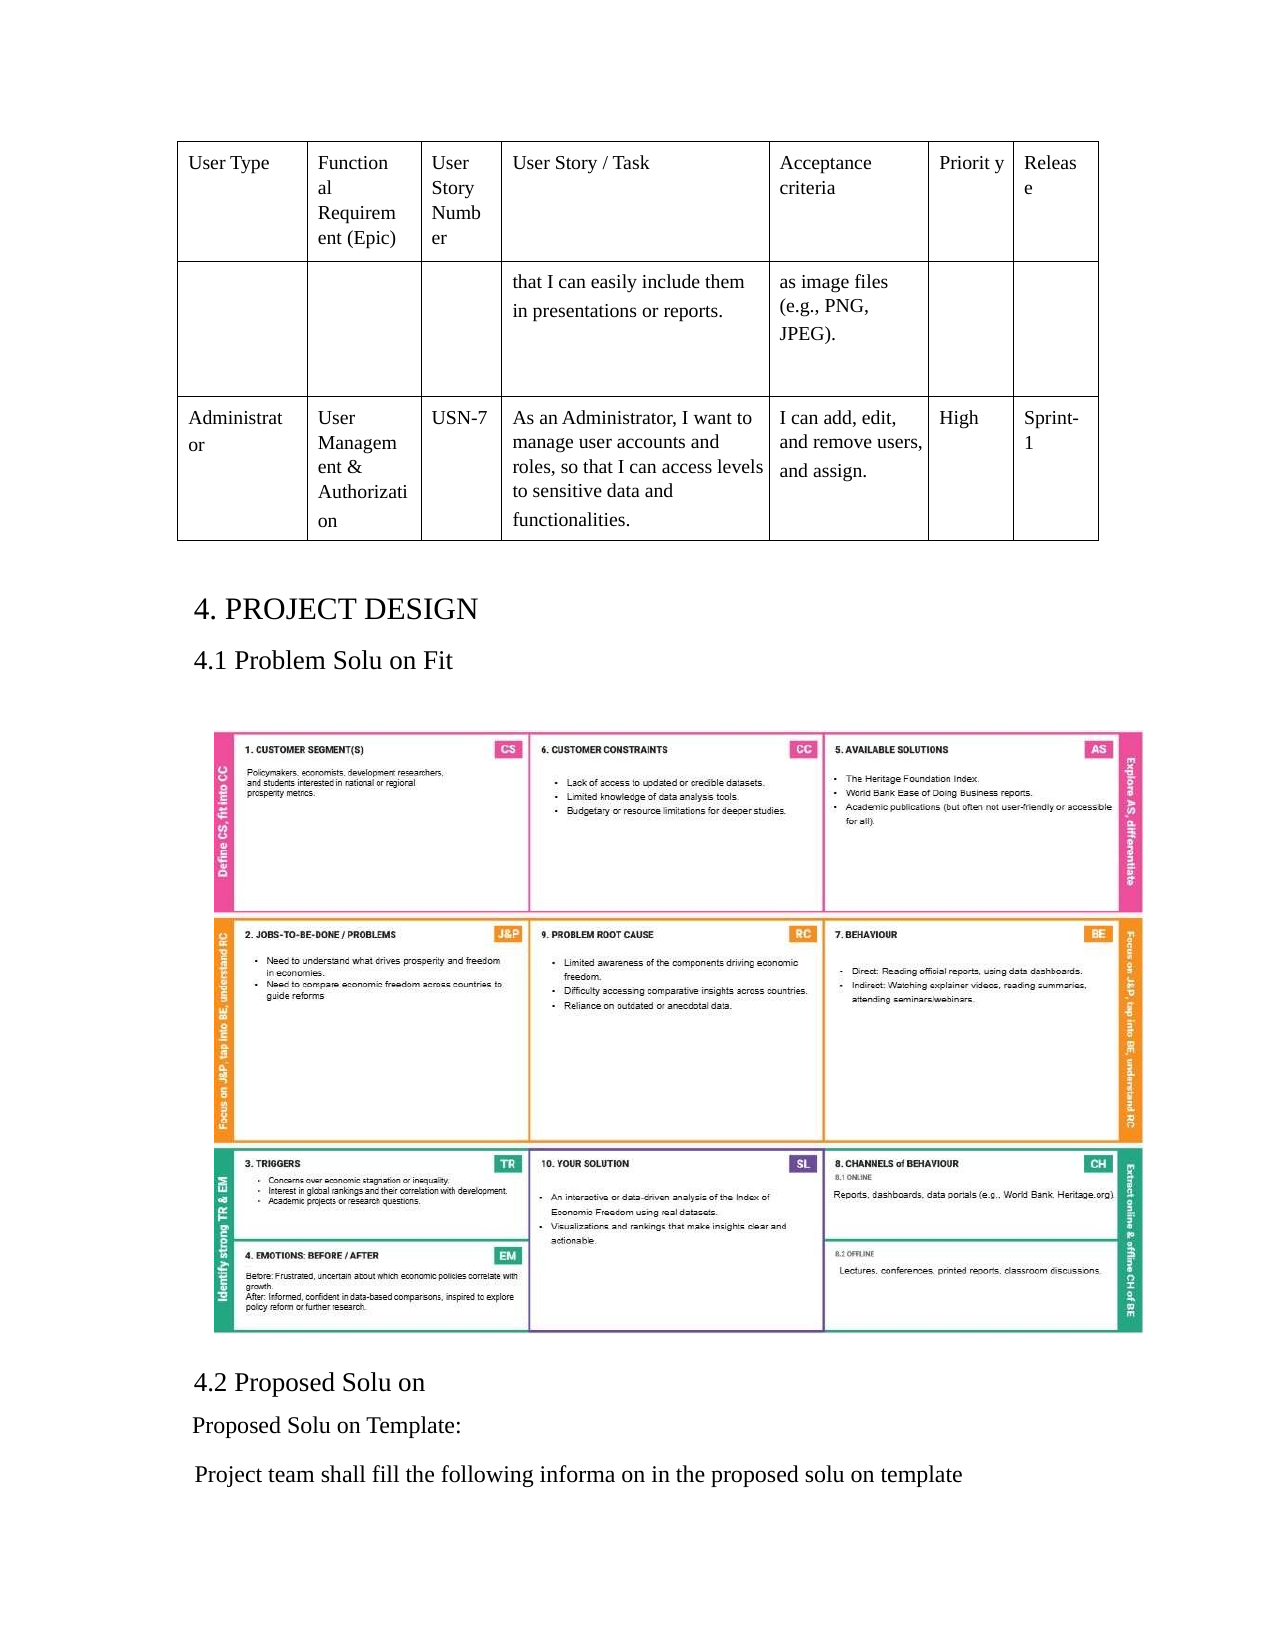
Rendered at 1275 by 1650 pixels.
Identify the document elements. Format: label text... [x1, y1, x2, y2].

table_cell USN-7 [422, 397, 501, 540]
picture [214, 730, 1144, 1334]
table_cell I can add, edit, and remove users, and assign. [770, 397, 928, 540]
table_cell User Type [178, 142, 307, 261]
subtitle 4. PROJECT DESIGN [193, 590, 1144, 626]
table_cell High [929, 397, 1013, 540]
table_cell User Story / Task [502, 142, 769, 261]
table_cell [308, 262, 421, 396]
table_cell User Story Numb er [422, 142, 501, 261]
table_cell [929, 262, 1013, 396]
table_cell Sprint- 1 [1014, 397, 1098, 540]
text 4.2 Proposed Solu on [193, 1366, 510, 1397]
text Proposed Solu on Template: [192, 1411, 1144, 1438]
table_cell [422, 262, 501, 396]
table_cell that I can easily include them in presentations or reports. [502, 262, 769, 396]
table_cell Function al Requirem ent (Epic) [308, 142, 421, 261]
table_cell User Managem ent & Authorizati on [308, 397, 421, 540]
table_cell As an Administrator, I want to manage user accounts and roles, so that I can access levels to sensitive data and functionalities. [502, 397, 769, 540]
table_cell Priorit y [929, 142, 1013, 261]
table_cell as image files (e.g., PNG, JPEG). [770, 262, 928, 396]
text Project team shall fill the following informa on in the proposed solu on template [194, 1460, 1080, 1487]
table_cell [178, 262, 307, 396]
table_cell [1014, 262, 1098, 396]
table_cell Releas e [1014, 142, 1098, 261]
text 4.1 Problem Solu on Fit [193, 644, 510, 675]
table_cell Administrat or [178, 397, 307, 540]
table_cell Acceptance criteria [770, 142, 928, 261]
